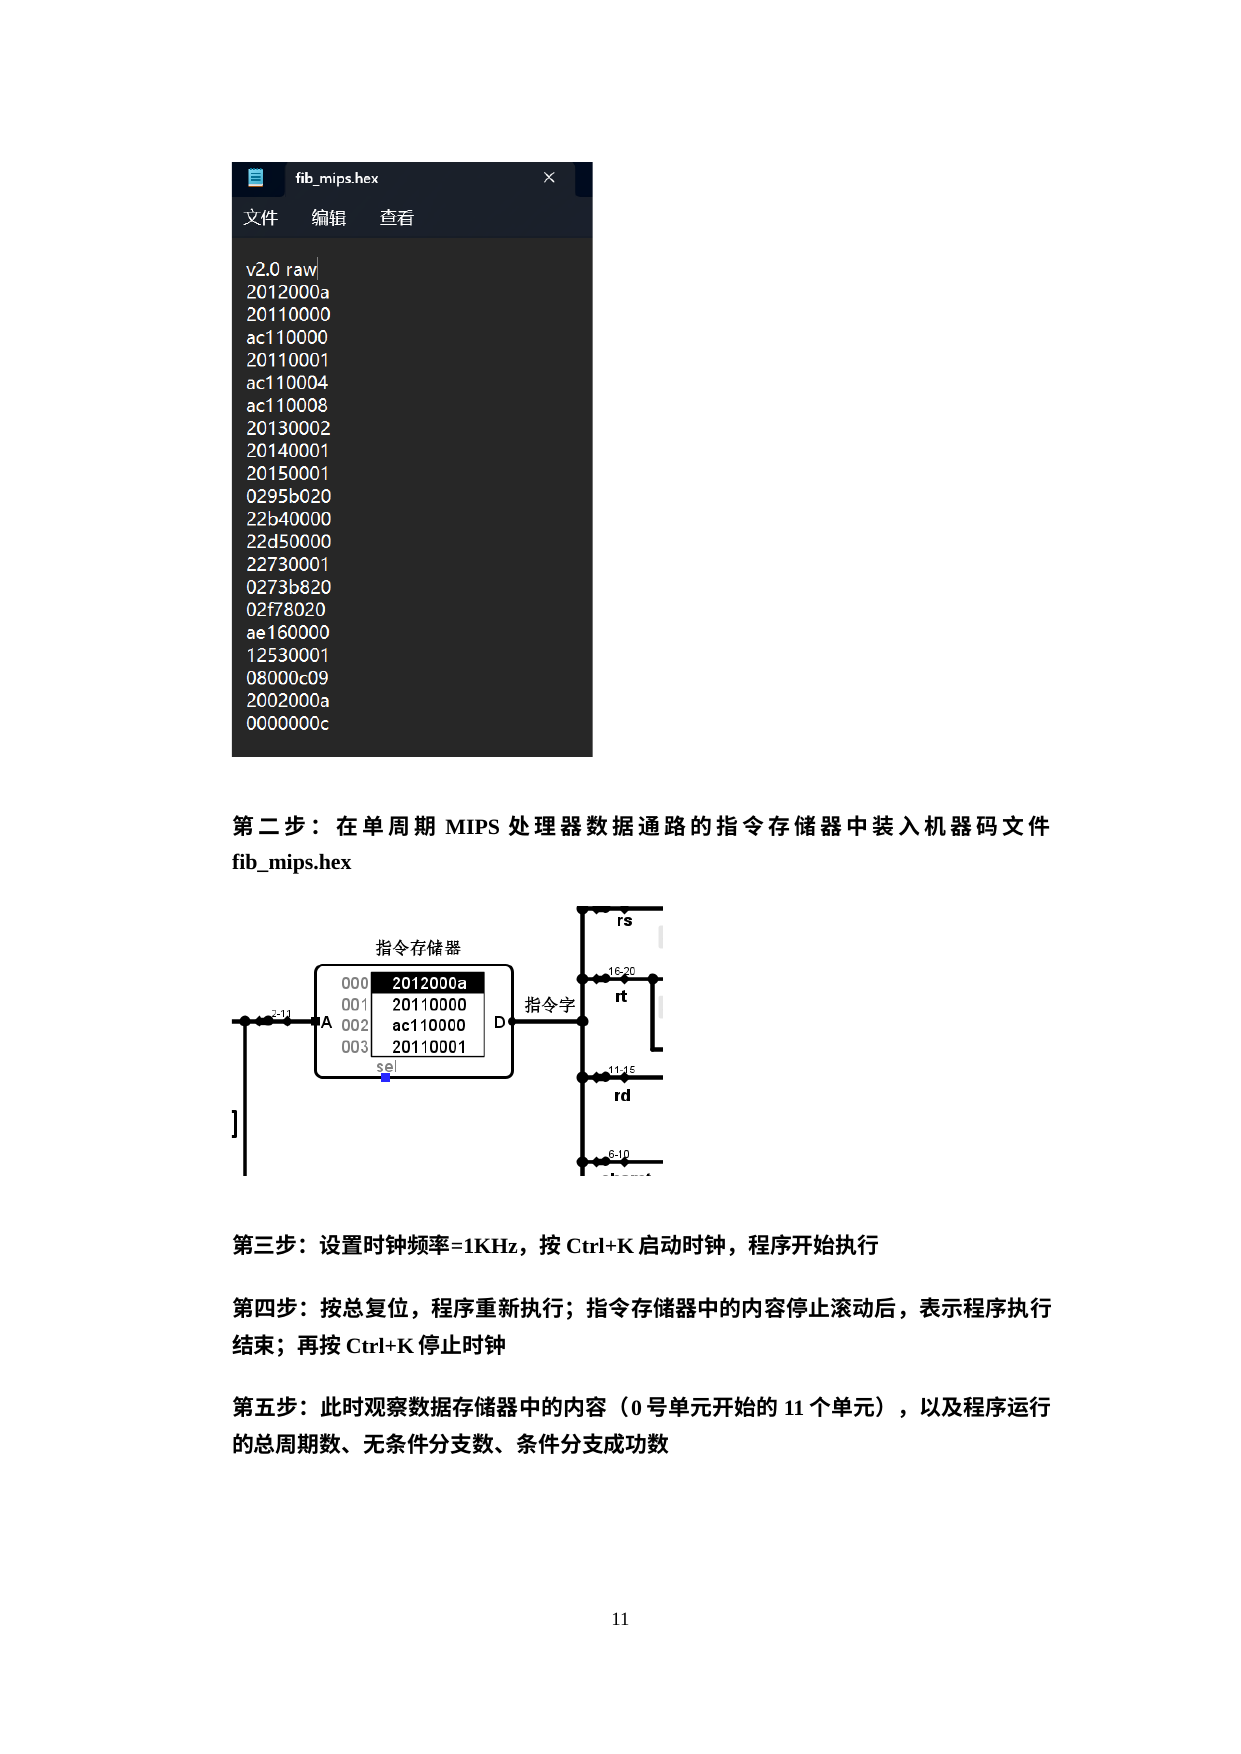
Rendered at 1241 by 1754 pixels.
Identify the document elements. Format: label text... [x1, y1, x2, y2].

text 第三步：设置时钟频率=1KHz，按Ctrl+K启动时钟，程序开始执行 [232, 1228, 1053, 1261]
text 第二步：在单周期MIPS处理器数据通路的指令存储器中装入机器码文件fib_mips.hex [232, 808, 1053, 878]
text 第四步：按总复位，程序重新执行；指令存储器中的内容停止滚动后，表示程序执行结束；再按Ctrl+K停止时钟 [232, 1290, 1053, 1360]
text 第五步：此时观察数据存储器中的内容（0号单元开始的11个单元），以及程序运行的总周期数、无条件分支数、条件分支成功数 [232, 1390, 1053, 1459]
picture [231, 906, 663, 1176]
picture [231, 162, 593, 757]
